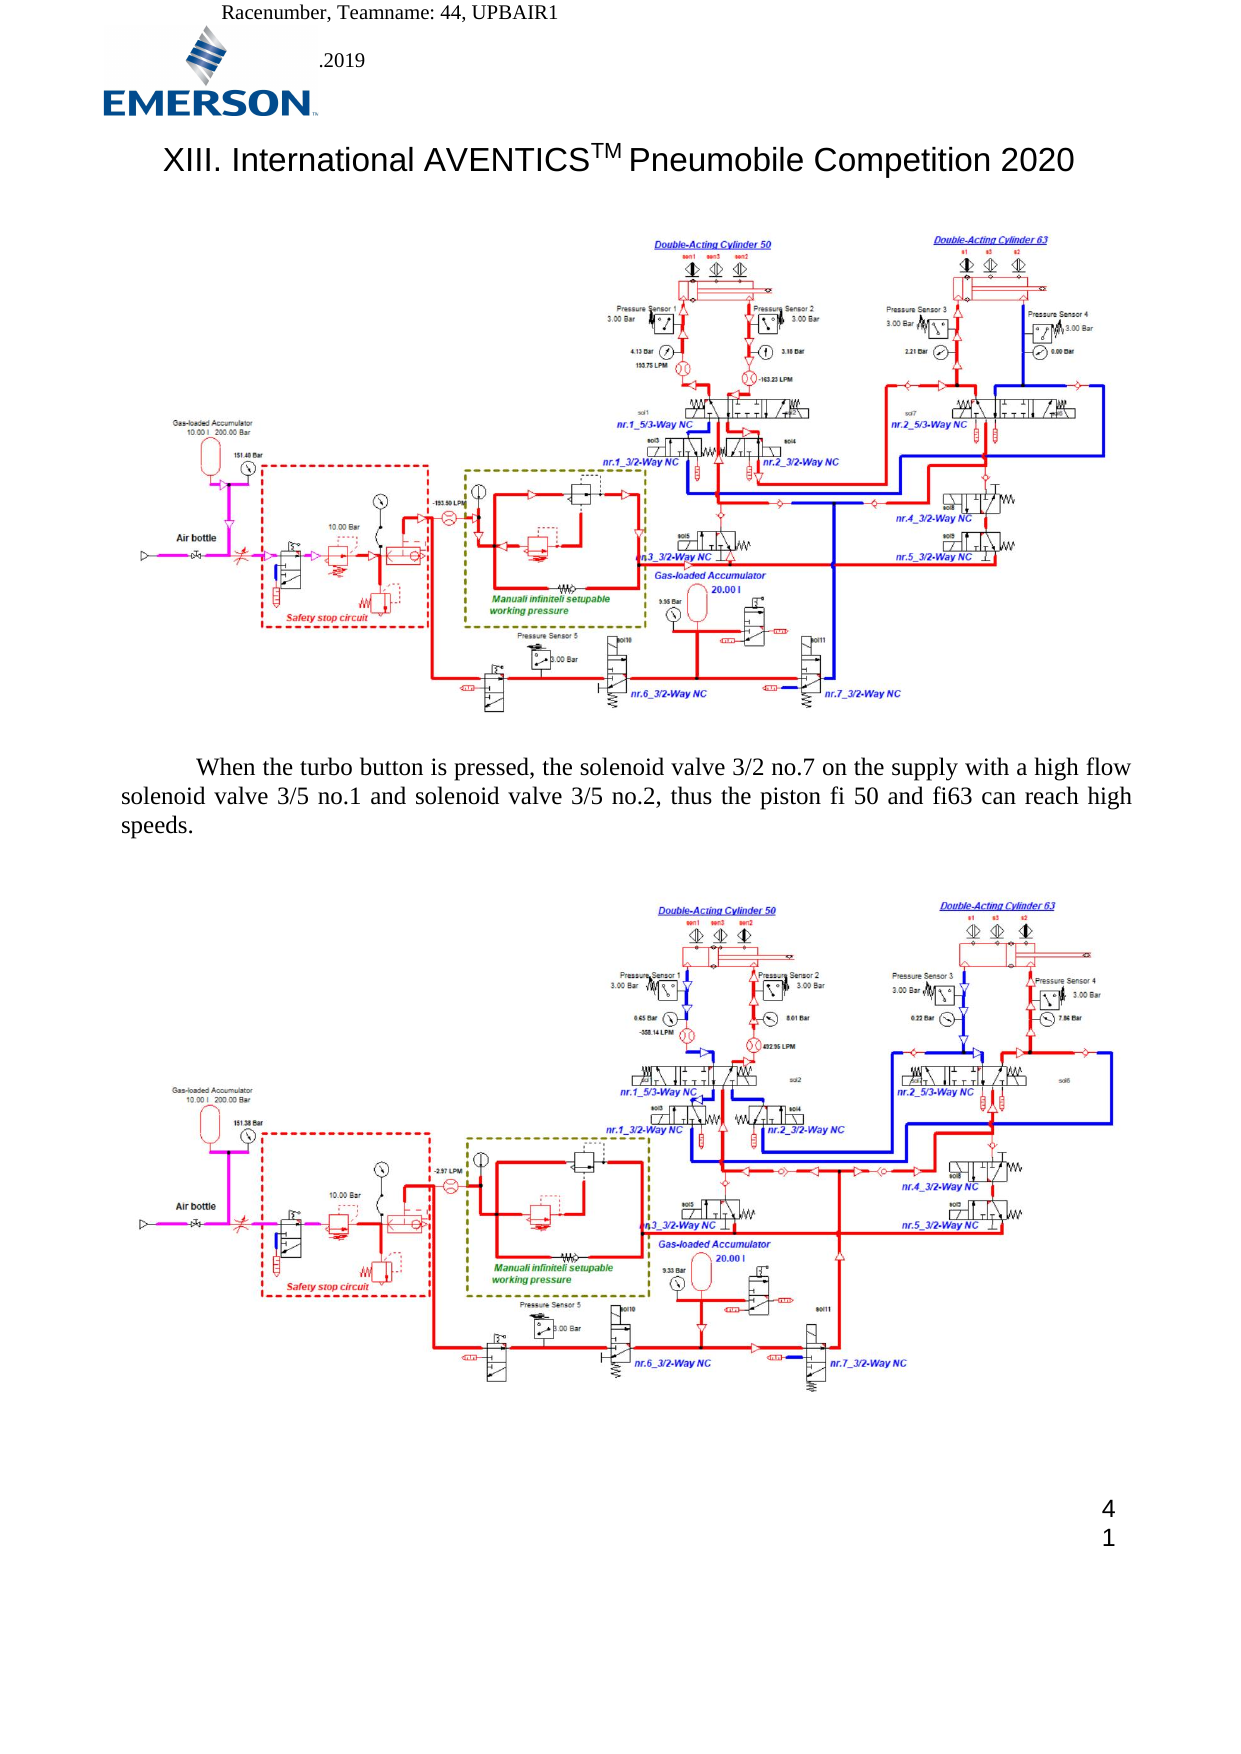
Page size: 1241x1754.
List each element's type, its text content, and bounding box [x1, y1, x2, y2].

text When the turbo button is pressed, the solenoid valve 3/2 no.7 on the supply with a high flow solenoid valve 3/5 no.1 and solenoid valve 3/5 no.2, thus the piston fi 50 and fi63 can reach high speeds. [121, 752, 1134, 838]
picture [103, 25, 319, 116]
picture [120, 867, 1135, 1402]
picture [120, 212, 1135, 724]
